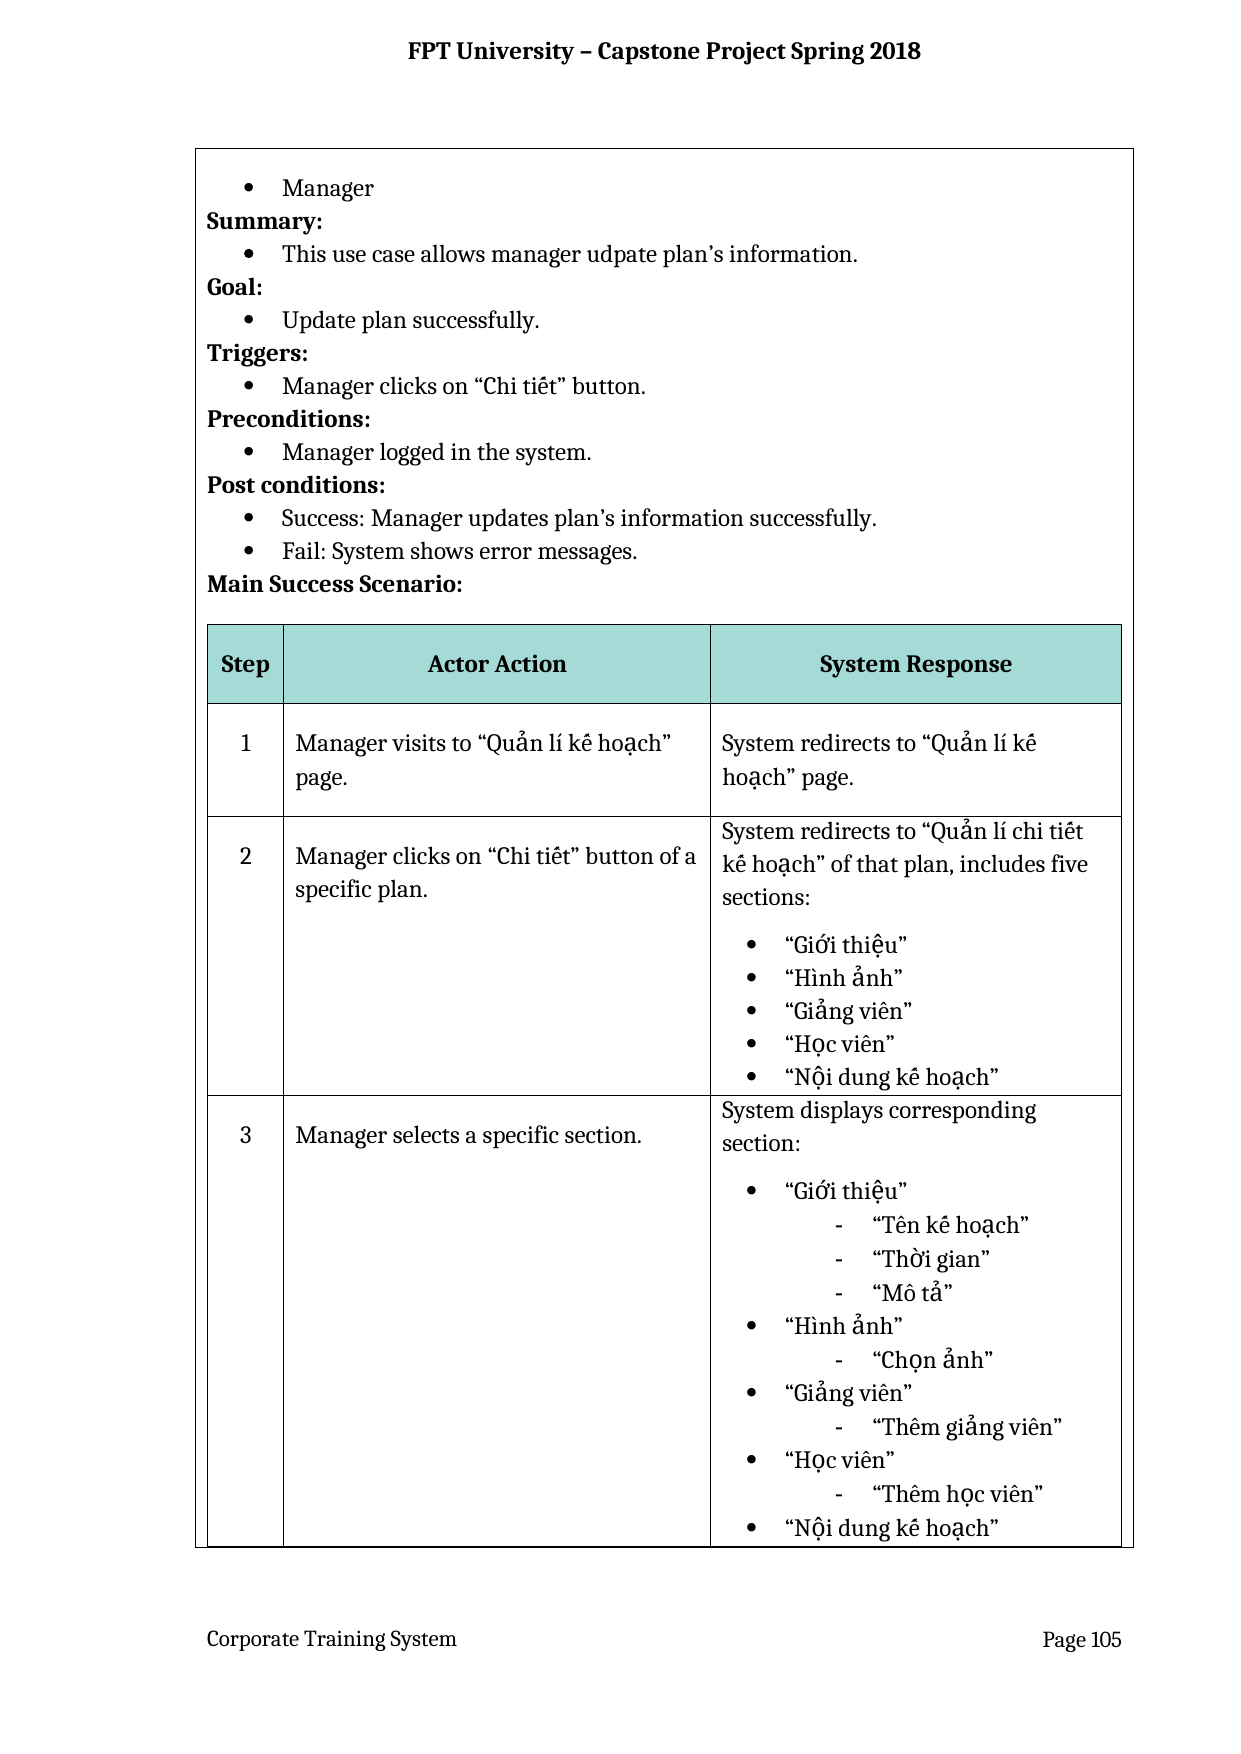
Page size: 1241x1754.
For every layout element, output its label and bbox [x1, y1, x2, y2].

table_cell [196, 149, 1133, 1547]
